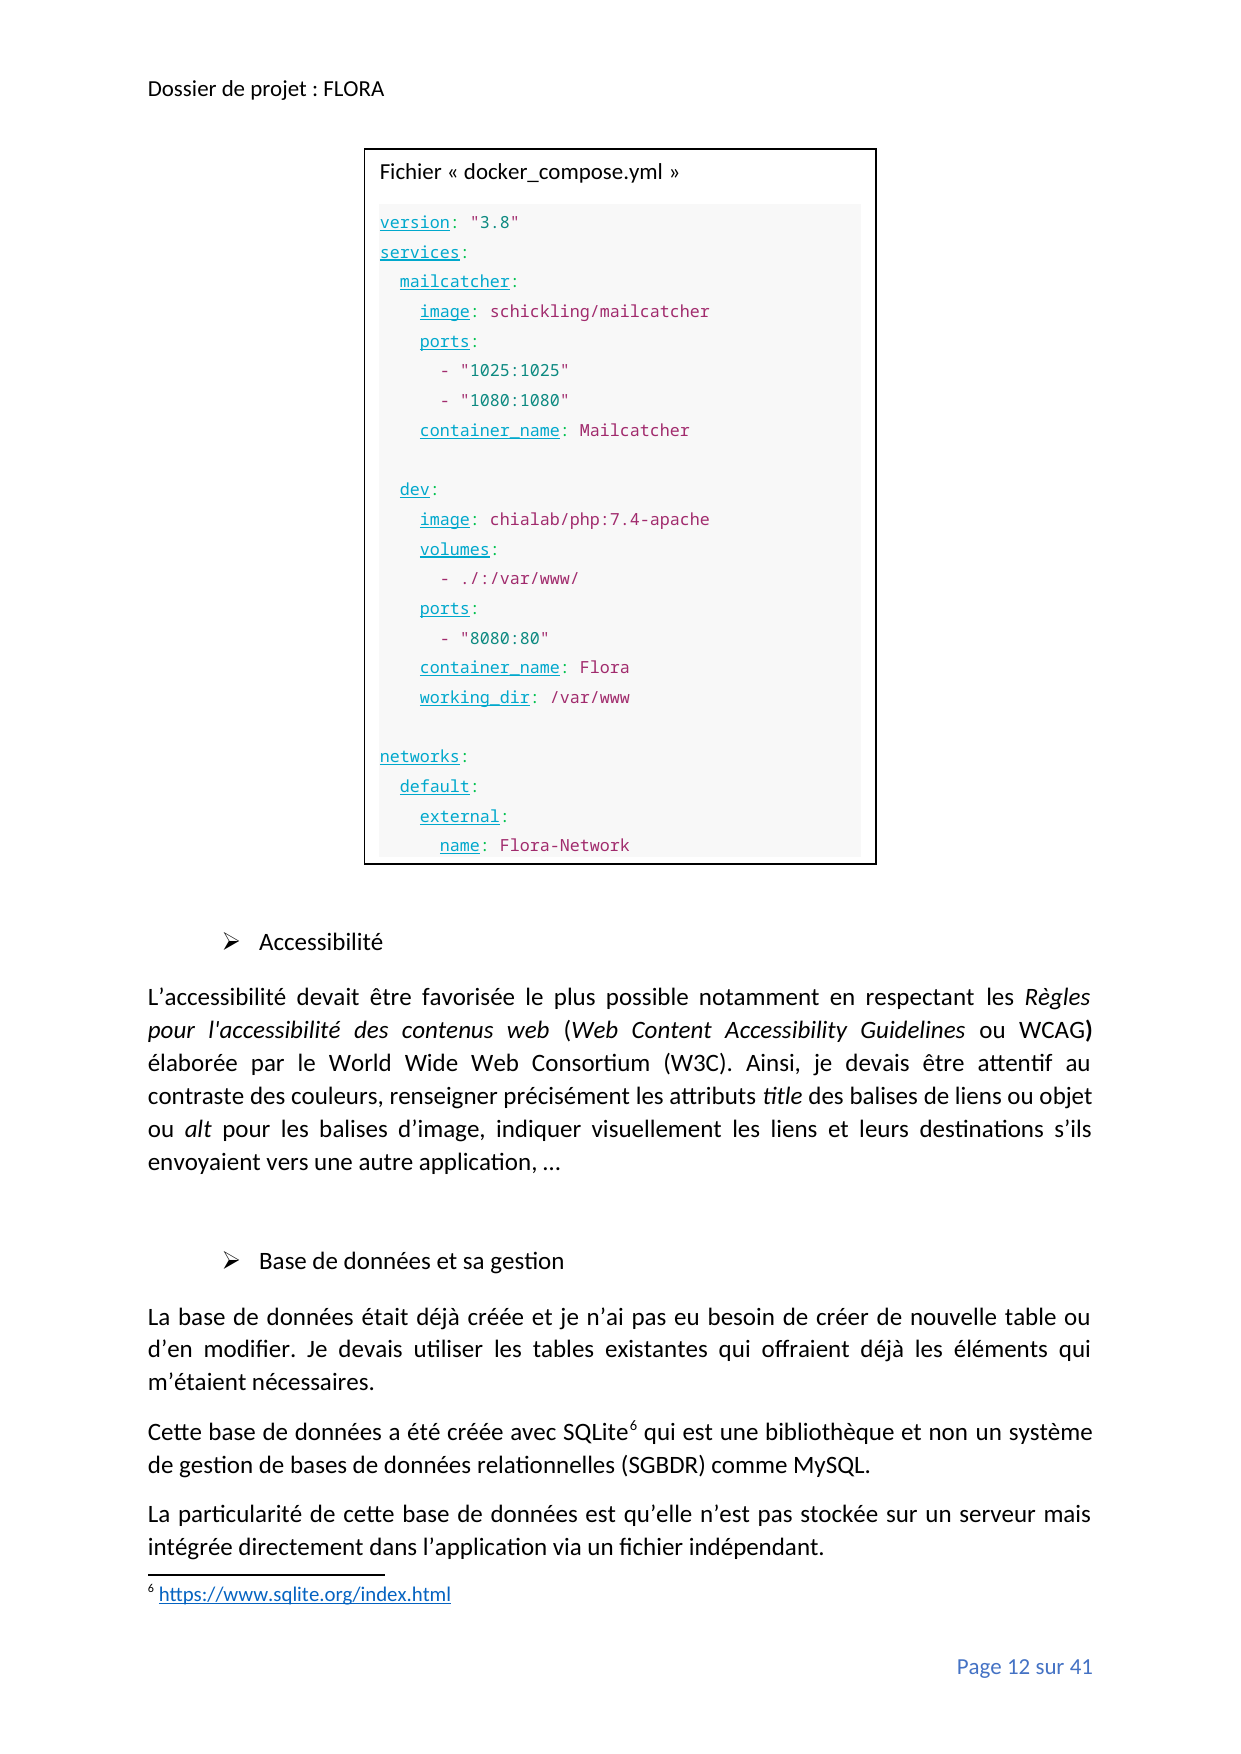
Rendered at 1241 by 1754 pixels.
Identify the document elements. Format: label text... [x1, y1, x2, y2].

subtitle Base de données et sa gestion [221, 1245, 1093, 1276]
subtitle Accessibilité [221, 926, 1093, 956]
text La base de données était déjà créée et je n’ai pas eu besoin de créer de nouvelle table ou d’en modifier. Je devais utiliser les tables existantes qui offraient déjà les éléments qui m’étaient nécessaires. [148, 1301, 1093, 1397]
text La particularité de cette base de données est qu’elle n’est pas stockée sur un serveur mais intégrée directement dans l’application via un fichier indépendant. [148, 1499, 1093, 1562]
text L’accessibilité devait être favorisée le plus possible notamment en respectant les Règles pour l'accessibilité des contenus web (Web Content Accessibility Guidelines ou WCAG) élaborée par le World Wide Web Consortium (W3C). Ainsi, je devais être attentif au contraste des couleurs, renseigner précisément les attributs title des balises de liens ou objet ou alt pour les balises d’image, indiquer visuellement les liens et leurs destinations s’ils envoyaient vers une autre application, … [148, 981, 1093, 1177]
text Cette base de données a été créée avec SQLite qui est une bibliothèque et non un système de gestion de bases de données relationnelles (SGBDR) comme MySQL. [148, 1416, 1093, 1479]
